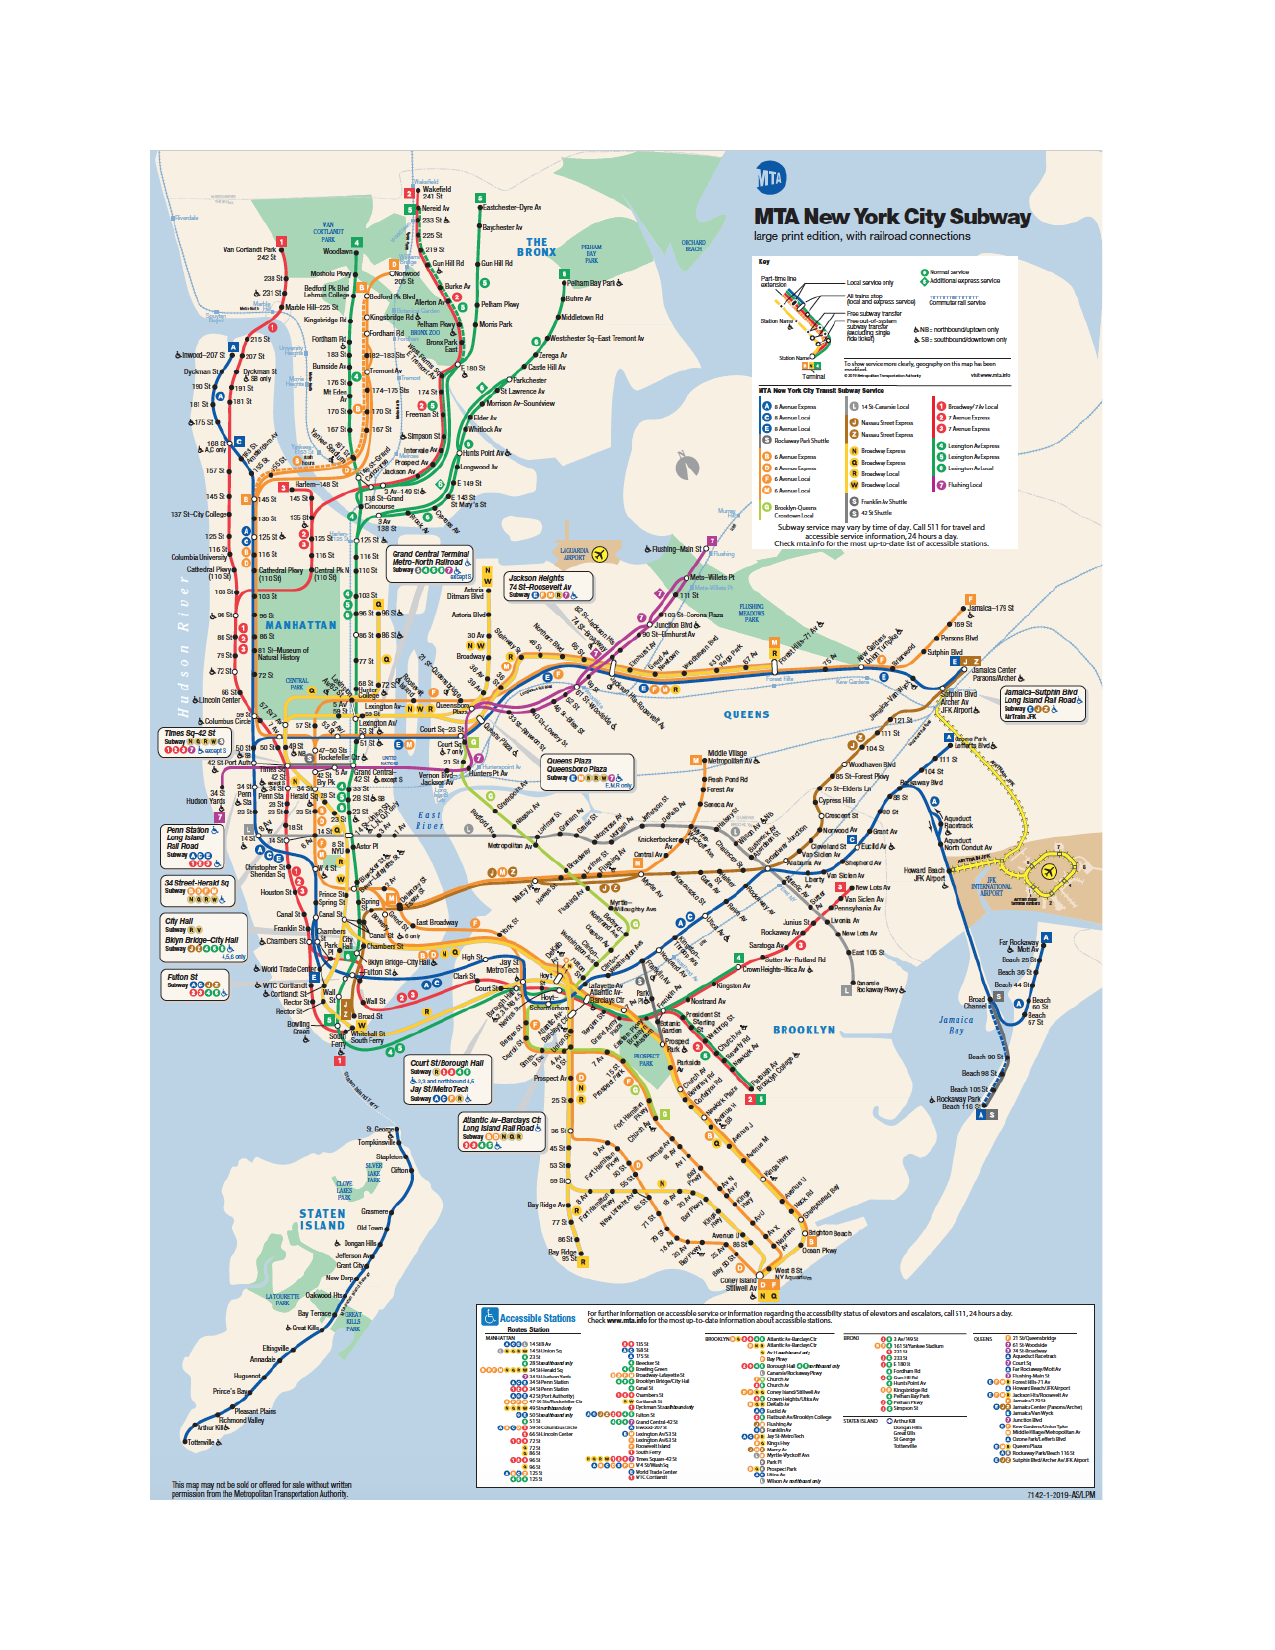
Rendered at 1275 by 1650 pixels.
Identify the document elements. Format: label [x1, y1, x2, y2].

picture [150, 150, 1103, 1500]
